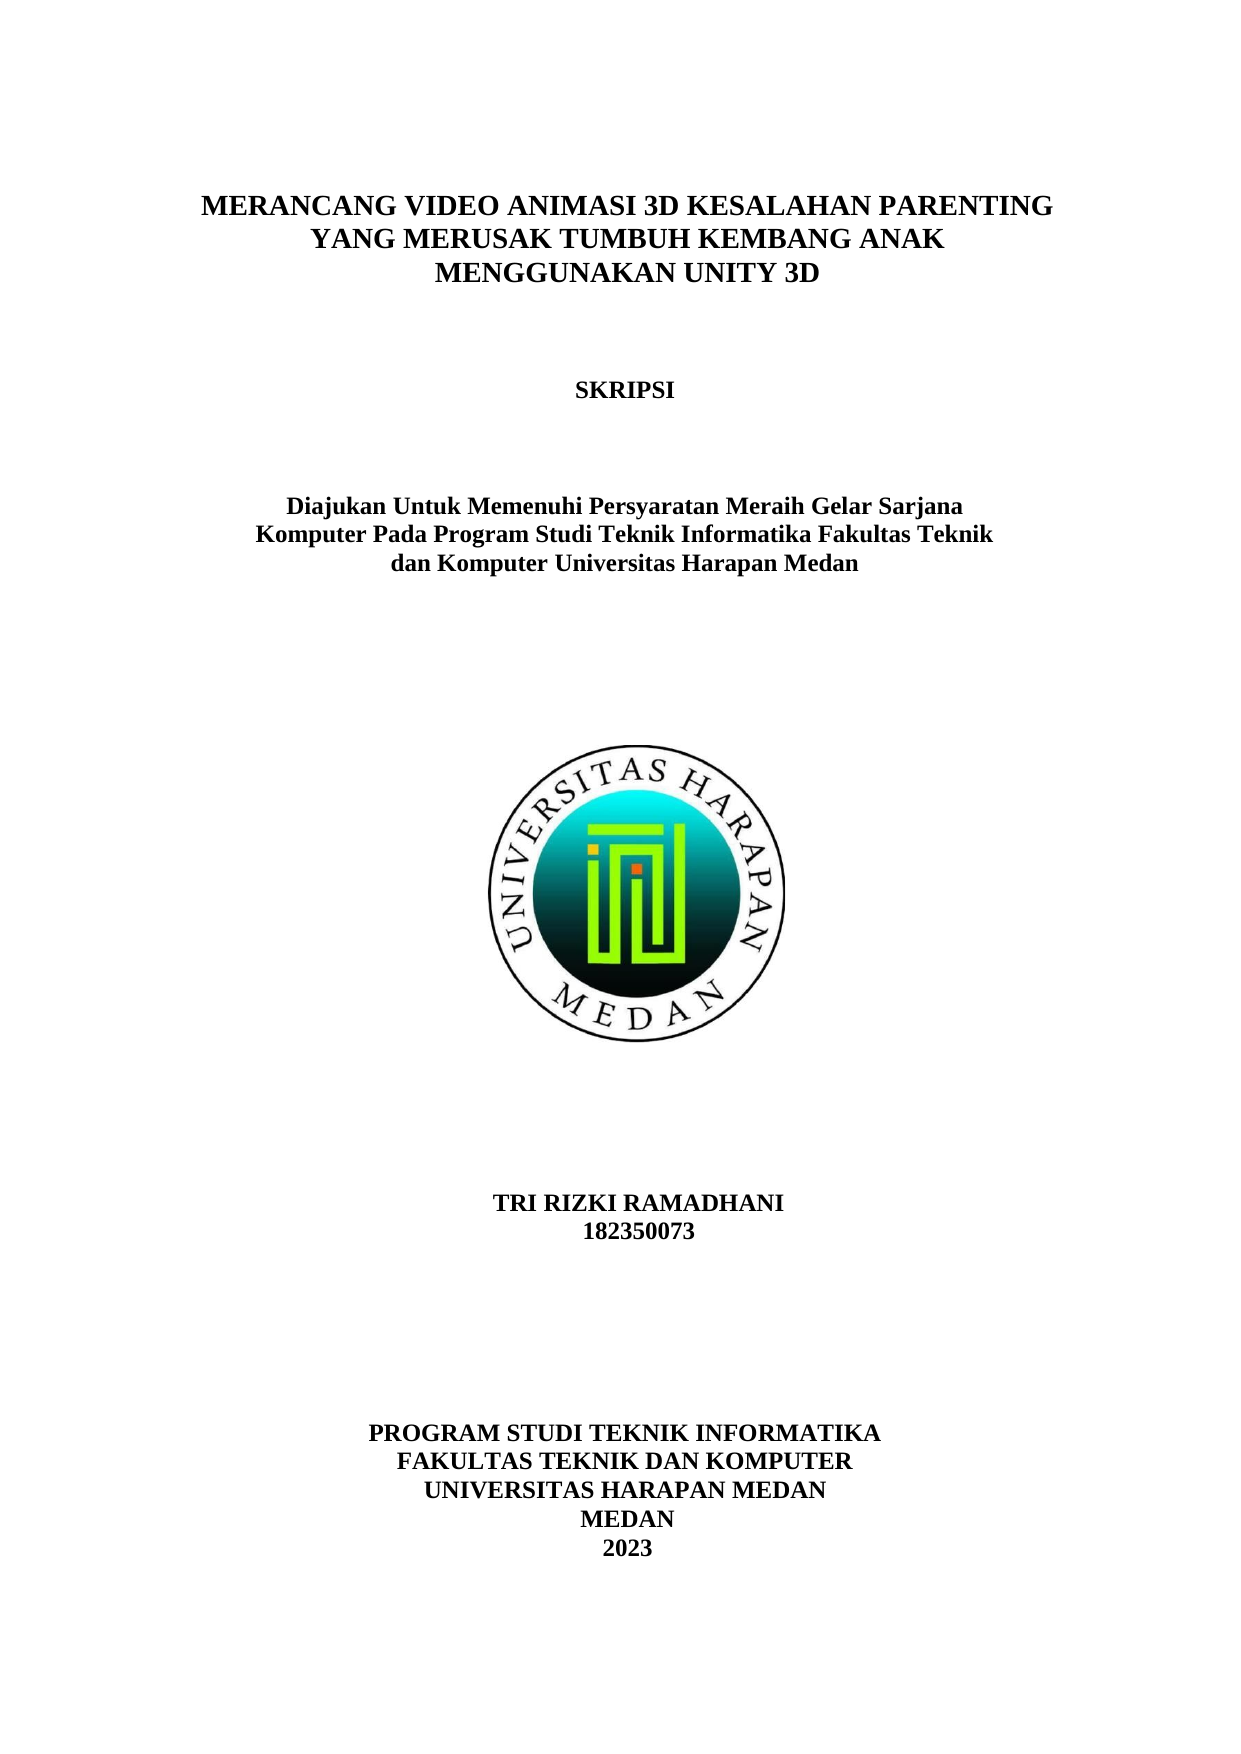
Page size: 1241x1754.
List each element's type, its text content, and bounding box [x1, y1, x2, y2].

text PROGRAM STUDI TEKNIK INFORMATIKA FAKULTAS TEKNIK DAN KOMPUTER UNIVERSITAS HARAPAN MEDAN [358, 1418, 891, 1504]
subtitle Diajukan Untuk Memenuhi Persyaratan Meraih Gelar Sarjana Komputer Pada Program Studi Teknik Informatika Fakultas Teknik dan Komputer Universitas Harapan Medan [244, 491, 1005, 577]
picture [487, 745, 786, 1043]
text MEDAN 2023 [576, 1504, 679, 1561]
text TRI RIZKI RAMADHANI 182350073 [487, 1188, 789, 1245]
text SKRIPSI [244, 375, 1006, 403]
text MERANCANG VIDEO ANIMASI 3D KESALAHAN PARENTING YANG MERUSAK TUMBUH KEMBANG ANAK MENGGUNAKAN UNITY 3D [192, 188, 1063, 288]
